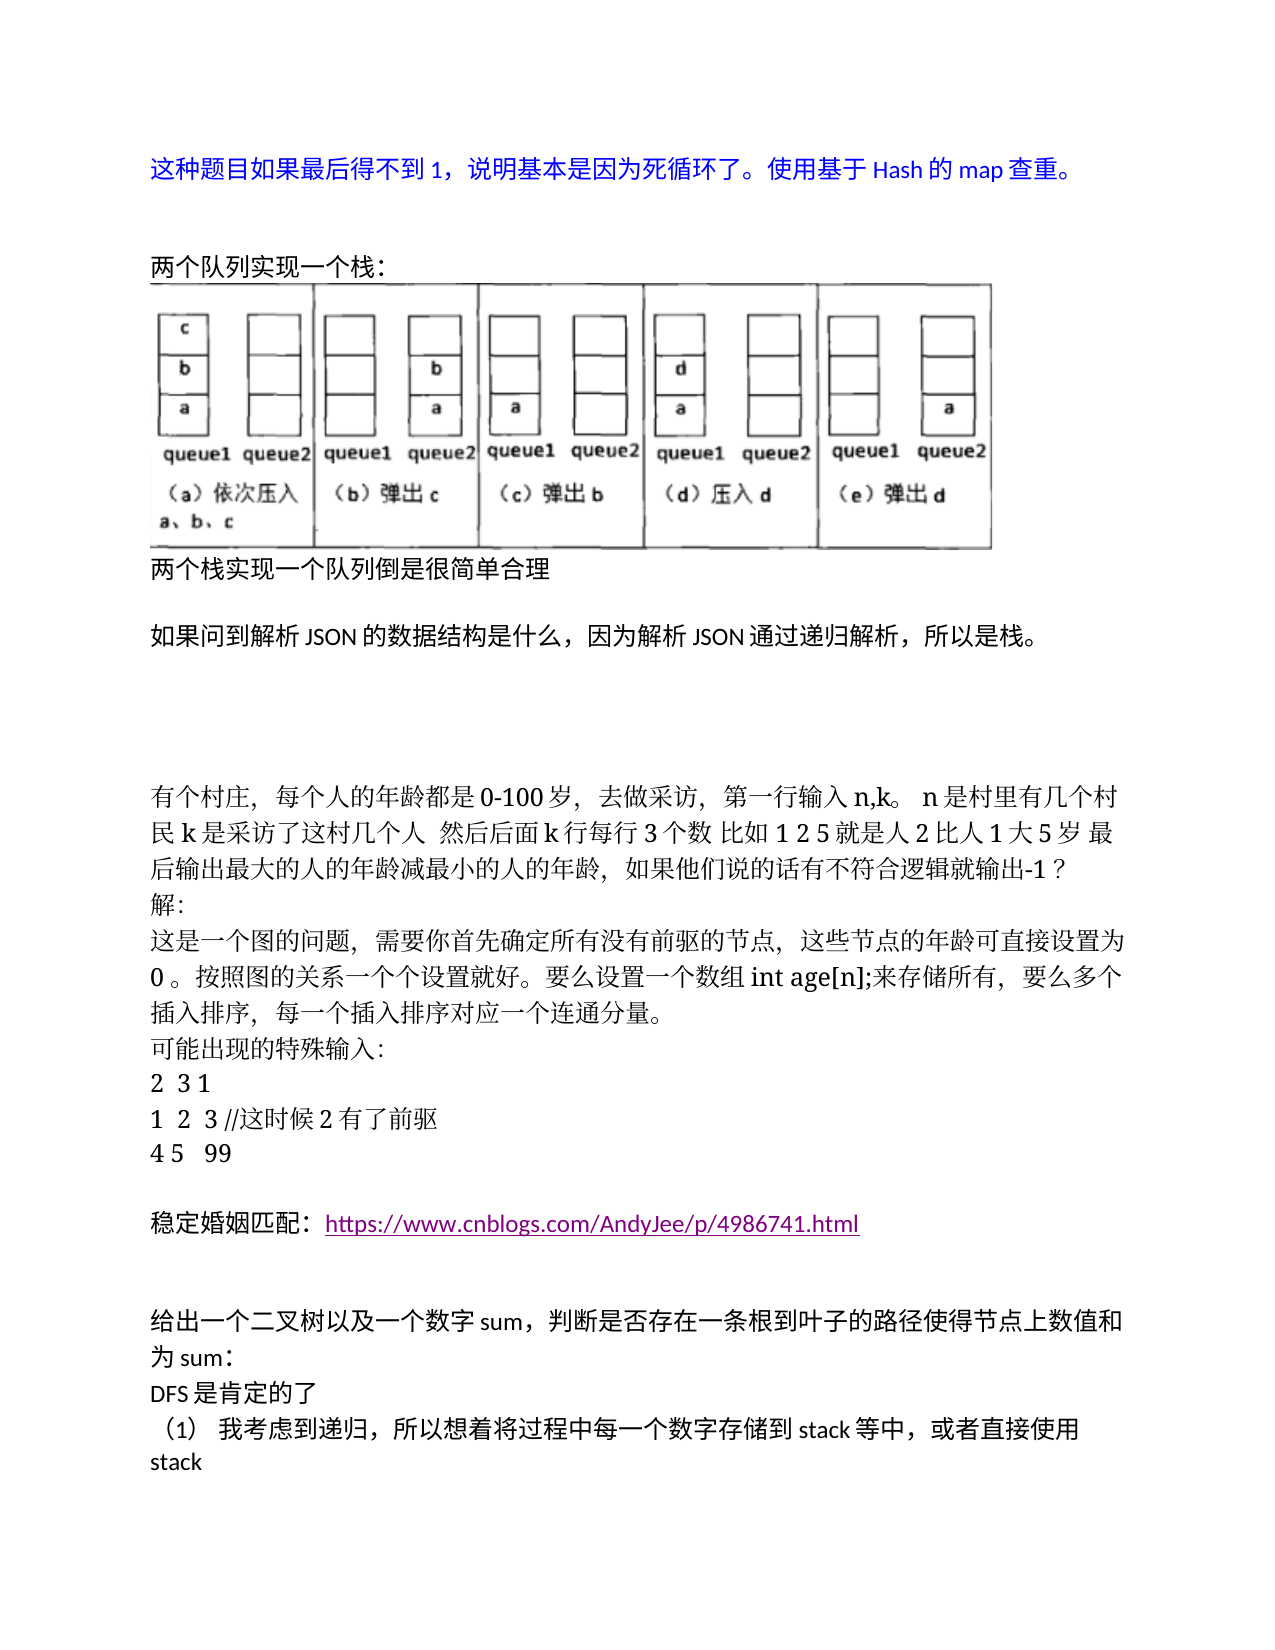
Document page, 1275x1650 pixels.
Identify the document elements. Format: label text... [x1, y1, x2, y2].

text 如果问到解析JSON的数据结构是什么，因为解析JSON通过递归解析，所以是栈。 [150, 616, 1125, 652]
text 可能出现的特殊输入： [150, 1030, 1125, 1066]
text 稳定婚姻匹配：https://www.cnblogs.com/AndyJee/p/4986741.html [150, 1204, 1125, 1240]
text 这是一个图的问题，需要你首先确定所有没有前驱的节点，这些节点的年龄可直接设置为0 。按照图的关系一个个设置就好。要么设置一个数组int age[n];来存储所有，要么多个插入排序，每一个插入排序对应一个连通分量。 [150, 922, 1125, 1030]
text 1 2 3 //这时候2有了前驱 [150, 1100, 1125, 1136]
text 有个村庄，每个人的年龄都是0-100岁，去做采访，第一行输入n,k。 n是村里有几个村民 k是采访了这村几个人 然后后面k行每行3个数 比如 1 2 5就是人2比人1大5岁 最后输出最大的人的年龄减最小的人的年龄，如果他们说的话有不符合逻辑就输出-1 ？ [150, 744, 1125, 886]
text 4 5 99 [150, 1136, 1125, 1170]
text 两个栈实现一个队列倒是很简单合理 [150, 549, 1125, 585]
text 这种题目如果最后得不到1，说明基本是因为死循环了。使用基于Hash的map查重。 [150, 150, 1125, 186]
text DFS是肯定的了 [150, 1374, 1125, 1410]
text 2 3 1 [150, 1066, 1125, 1100]
picture [150, 283, 993, 550]
text 解： [150, 886, 1125, 922]
text 给出一个二叉树以及一个数字sum，判断是否存在一条根到叶子的路径使得节点上数值和为sum： [150, 1301, 1125, 1374]
text 两个队列实现一个栈： [150, 247, 1125, 283]
list 我考虑到递归，所以想着将过程中每一个数字存储到stack等中，或者直接使用stack [150, 1410, 1125, 1477]
